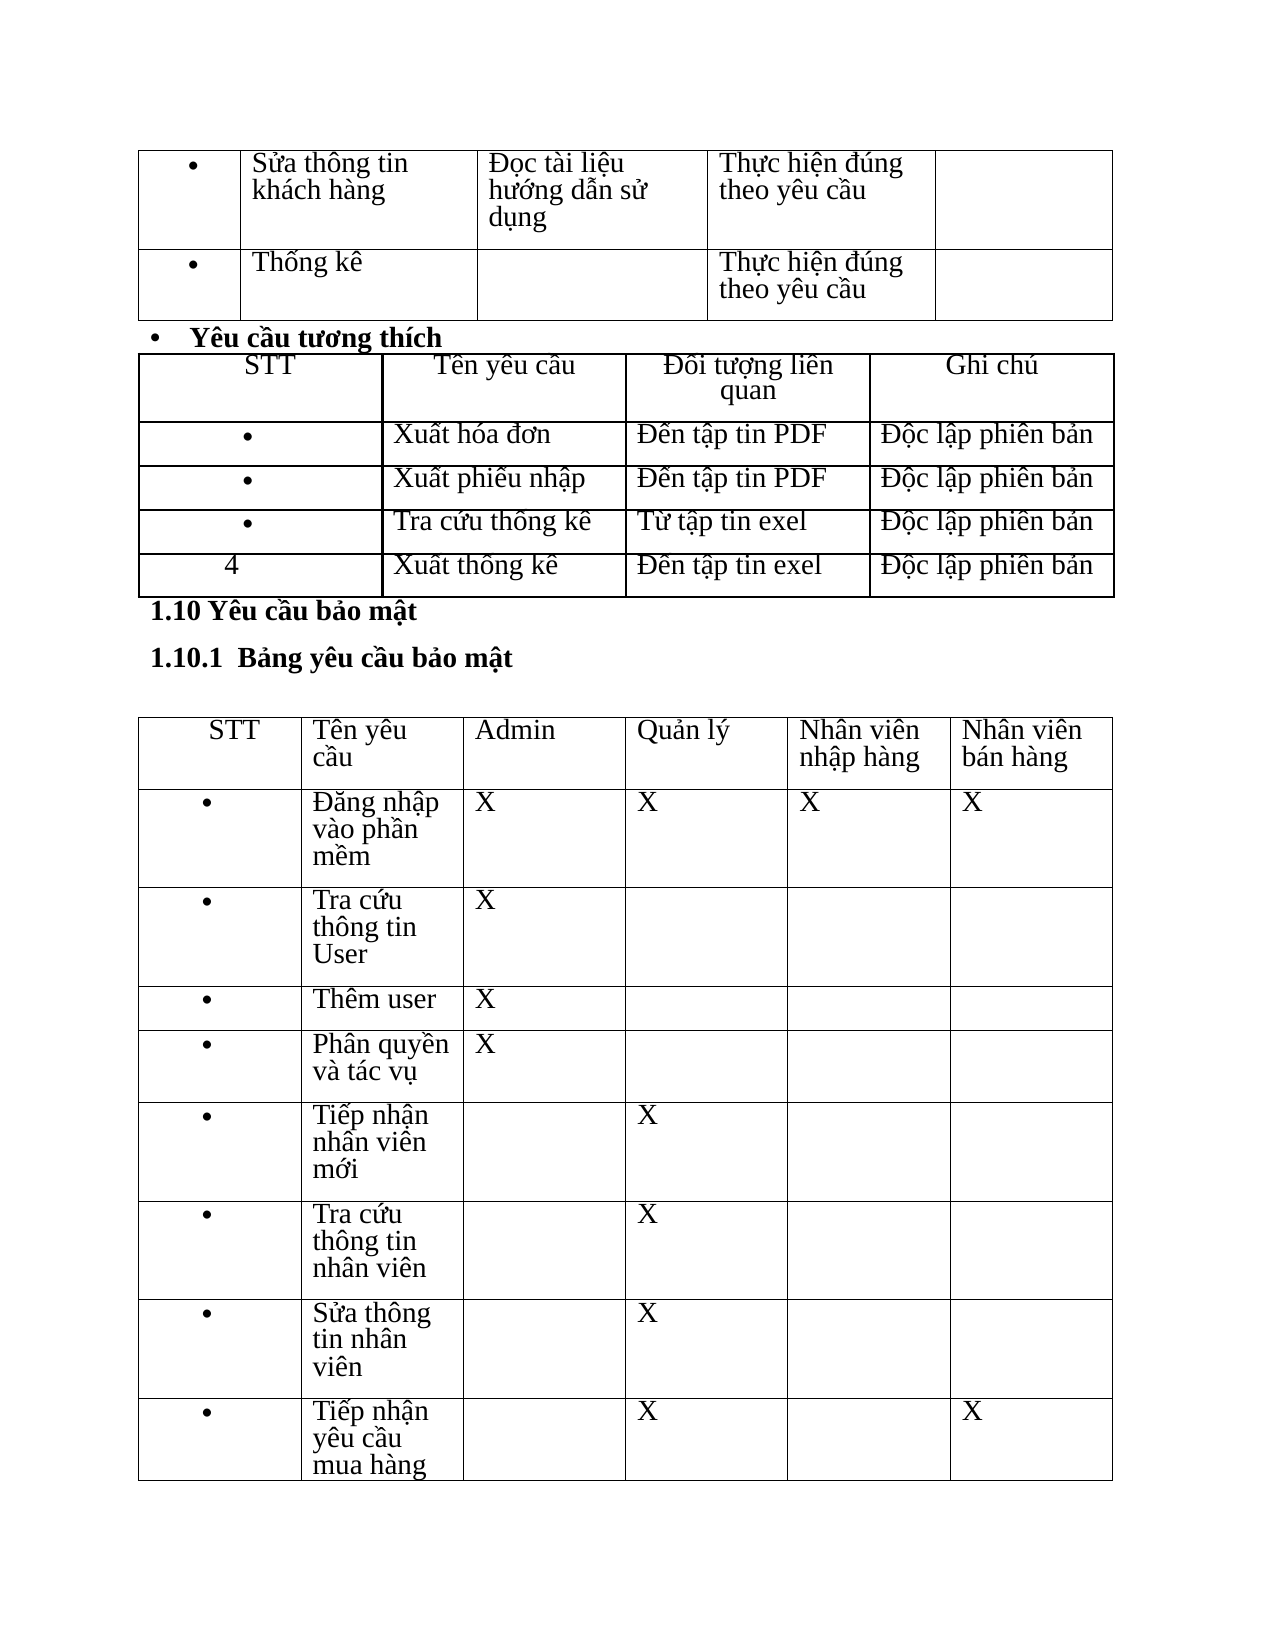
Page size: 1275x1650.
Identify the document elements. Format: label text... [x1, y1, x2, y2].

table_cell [708, 151, 935, 249]
table_cell [139, 250, 240, 320]
table_cell [951, 888, 1112, 986]
table_cell Sửa thông tin nhân viên [302, 1300, 463, 1398]
table_cell Xuất thống kê [384, 555, 625, 596]
table_cell X [788, 790, 950, 887]
list Yêu cầu tương thích [150, 326, 1125, 352]
table_cell [951, 1103, 1112, 1201]
table_header STT [139, 718, 301, 788]
table_cell Xuất phiếu nhập [384, 467, 625, 509]
table_cell [139, 888, 301, 986]
table_cell [139, 1300, 301, 1398]
table_cell Xuất hóa đơn [384, 423, 625, 465]
table_cell [936, 151, 1112, 249]
table_cell X [626, 1103, 787, 1201]
table_cell X [464, 1031, 625, 1102]
table_cell [788, 987, 950, 1030]
table_cell 4 [140, 555, 381, 596]
table_cell [464, 1399, 625, 1480]
table_header STT [140, 355, 381, 421]
table_cell Tra cứu thống kê [384, 511, 625, 552]
text 1.10.1 Bảng yêu cầu bảo mật [150, 646, 1125, 673]
table_cell [140, 423, 381, 465]
table_cell [626, 987, 787, 1030]
table_cell [139, 1399, 301, 1480]
table_cell Đăng nhập vào phần mềm [302, 790, 463, 887]
table_cell Tra cứu thông tin User [302, 888, 463, 986]
table_cell [951, 1031, 1112, 1102]
table_cell [788, 1202, 950, 1299]
table_cell Tiếp nhận nhân viên mới [302, 1103, 463, 1201]
table_cell [139, 987, 301, 1030]
table_cell X [626, 1202, 787, 1299]
table_cell [936, 250, 1112, 320]
table_cell [139, 790, 301, 887]
table_cell [478, 250, 707, 320]
table_header Tên yêu cầu [384, 355, 625, 421]
table_header Tên yêu cầu [302, 718, 463, 788]
table_cell [140, 467, 381, 509]
table_cell X [626, 1300, 787, 1398]
table_cell [951, 987, 1112, 1030]
table_header Admin [464, 718, 625, 788]
table_cell Đọc tài liệu hướng dẫn sử dụng [478, 151, 707, 249]
table_cell [788, 888, 950, 986]
table_cell [788, 1399, 950, 1480]
table_header Đối tượng liên quan [627, 355, 869, 421]
table_cell [951, 1202, 1112, 1299]
table_cell [464, 1202, 625, 1299]
text 1.10 Yêu cầu bảo mật [150, 598, 1125, 625]
table_cell Thêm user [302, 987, 463, 1030]
table_header Nhân viên nhập hàng [788, 718, 950, 788]
table_cell X [464, 790, 625, 887]
table_cell [139, 1103, 301, 1201]
table_cell Tra cứu thông tin nhân viên [302, 1202, 463, 1299]
table_cell Thực hiện đúng theo yêu cầu [708, 250, 935, 320]
table_header Ghi chú [871, 355, 1113, 421]
table_cell [788, 1103, 950, 1201]
table_cell Thống kê [241, 250, 477, 320]
table_cell X [464, 987, 625, 1030]
table_cell X [626, 790, 787, 887]
table_cell Độc lập phiên bản [871, 511, 1113, 552]
table_header Quản lý [626, 718, 787, 788]
table_cell Độc lập phiên bản [871, 467, 1113, 509]
table_cell [951, 1300, 1112, 1398]
table_header Nhân viên bán hàng [951, 718, 1112, 788]
table_cell X [951, 790, 1112, 887]
table_cell [788, 1300, 950, 1398]
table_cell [302, 1399, 463, 1480]
table_cell [139, 151, 240, 249]
table_cell Đến tập tin PDF [627, 467, 869, 509]
table_cell Đến tập tin exel [627, 555, 869, 596]
table_cell [464, 1103, 625, 1201]
table_cell [464, 1300, 625, 1398]
table_cell [626, 888, 787, 986]
table_cell [139, 1031, 301, 1102]
table_cell Từ tập tin exel [627, 511, 869, 552]
table_cell [140, 511, 381, 552]
table_cell [139, 1202, 301, 1299]
table_cell [626, 1031, 787, 1102]
table_cell X [951, 1399, 1112, 1480]
table_cell X [626, 1399, 787, 1480]
table_cell X [464, 888, 625, 986]
table_cell Đến tập tin PDF [627, 423, 869, 465]
table_cell Độc lập phiên bản [871, 423, 1113, 465]
table_cell [788, 1031, 950, 1102]
table_cell Độc lập phiên bản [871, 555, 1113, 596]
table_cell Sửa thông tin khách hàng [241, 151, 477, 249]
table_cell Phân quyền và tác vụ [302, 1031, 463, 1102]
